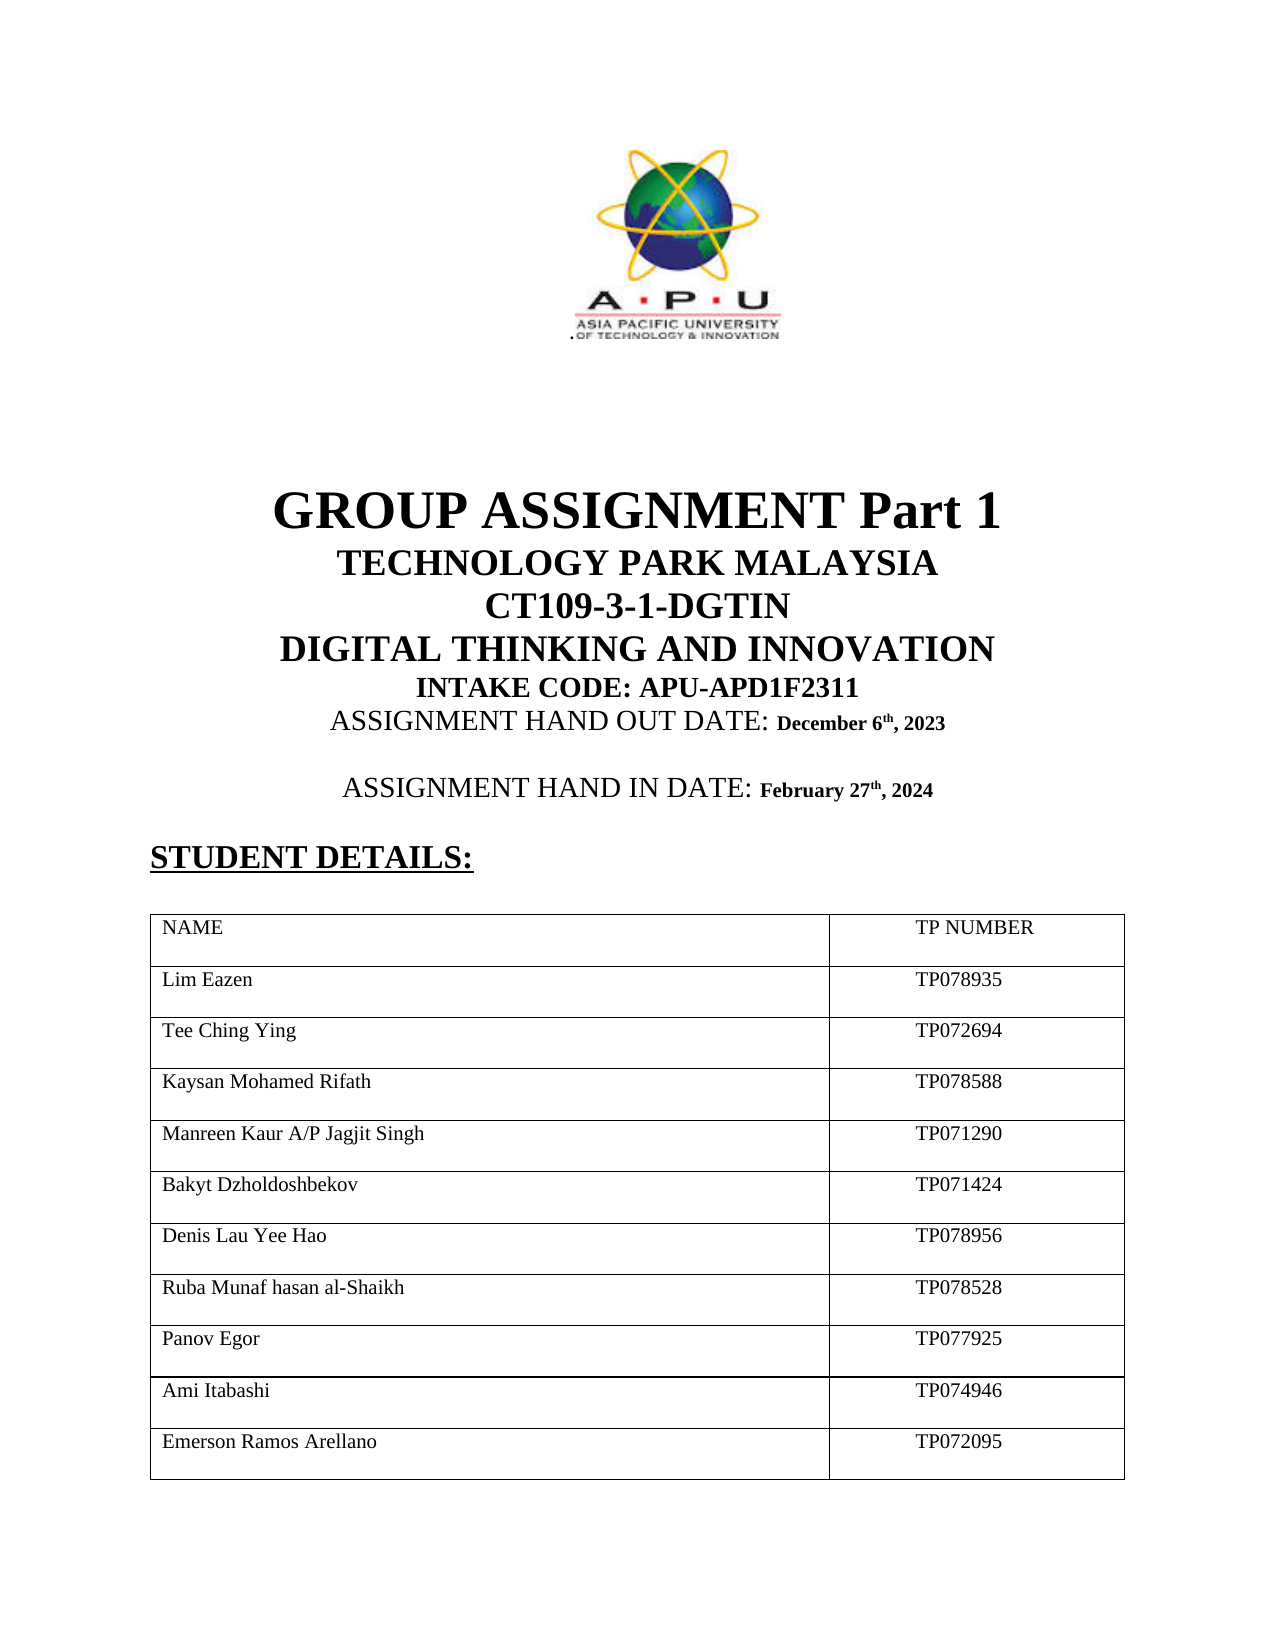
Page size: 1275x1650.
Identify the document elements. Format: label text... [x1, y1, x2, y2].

table_header NAME [151, 915, 829, 966]
table_cell TP072095 [830, 1429, 1124, 1479]
table_cell TP071290 [830, 1121, 1124, 1171]
table_cell TP078956 [830, 1224, 1124, 1274]
table_cell Manreen Kaur A/P Jagjit Singh [151, 1121, 829, 1171]
table_cell Kaysan Mohamed Rifath [151, 1069, 829, 1120]
table_cell TP078528 [830, 1275, 1124, 1325]
text ASSIGNMENT HAND IN DATE: February 27th, 2024 [150, 771, 1125, 804]
text STUDENT DETAILS: [150, 838, 1125, 876]
table_cell Panov Egor [151, 1326, 829, 1376]
text INTAKE CODE: APU-APD1F2311 [150, 670, 1125, 703]
table_cell Denis Lau Yee Hao [151, 1224, 829, 1274]
text . [150, 150, 1125, 345]
text CT109-3-1-DGTIN [150, 584, 1125, 627]
table_cell Tee Ching Ying [151, 1018, 829, 1068]
text ASSIGNMENT HAND OUT DATE: December 6th, 2023 [150, 703, 1125, 737]
text GROUP ASSIGNMENT Part 1 [150, 478, 1125, 541]
picture [574, 150, 782, 339]
table_cell Ruba Munaf hasan al-Shaikh [151, 1275, 829, 1325]
table_cell Ami Itabashi [151, 1378, 829, 1428]
table_cell Emerson Ramos Arellano [151, 1429, 829, 1479]
text TECHNOLOGY PARK MALAYSIA [150, 541, 1125, 584]
table_cell TP078935 [830, 967, 1124, 1017]
table_cell TP074946 [830, 1378, 1124, 1428]
table_cell Bakyt Dzholdoshbekov [151, 1172, 829, 1222]
table_cell TP078588 [830, 1069, 1124, 1120]
text DIGITAL THINKING AND INNOVATION [150, 627, 1125, 670]
table_cell Lim Eazen [151, 967, 829, 1017]
table_header TP NUMBER [830, 915, 1124, 966]
table_cell TP077925 [830, 1326, 1124, 1376]
table_cell TP072694 [830, 1018, 1124, 1068]
table_cell TP071424 [830, 1172, 1124, 1222]
